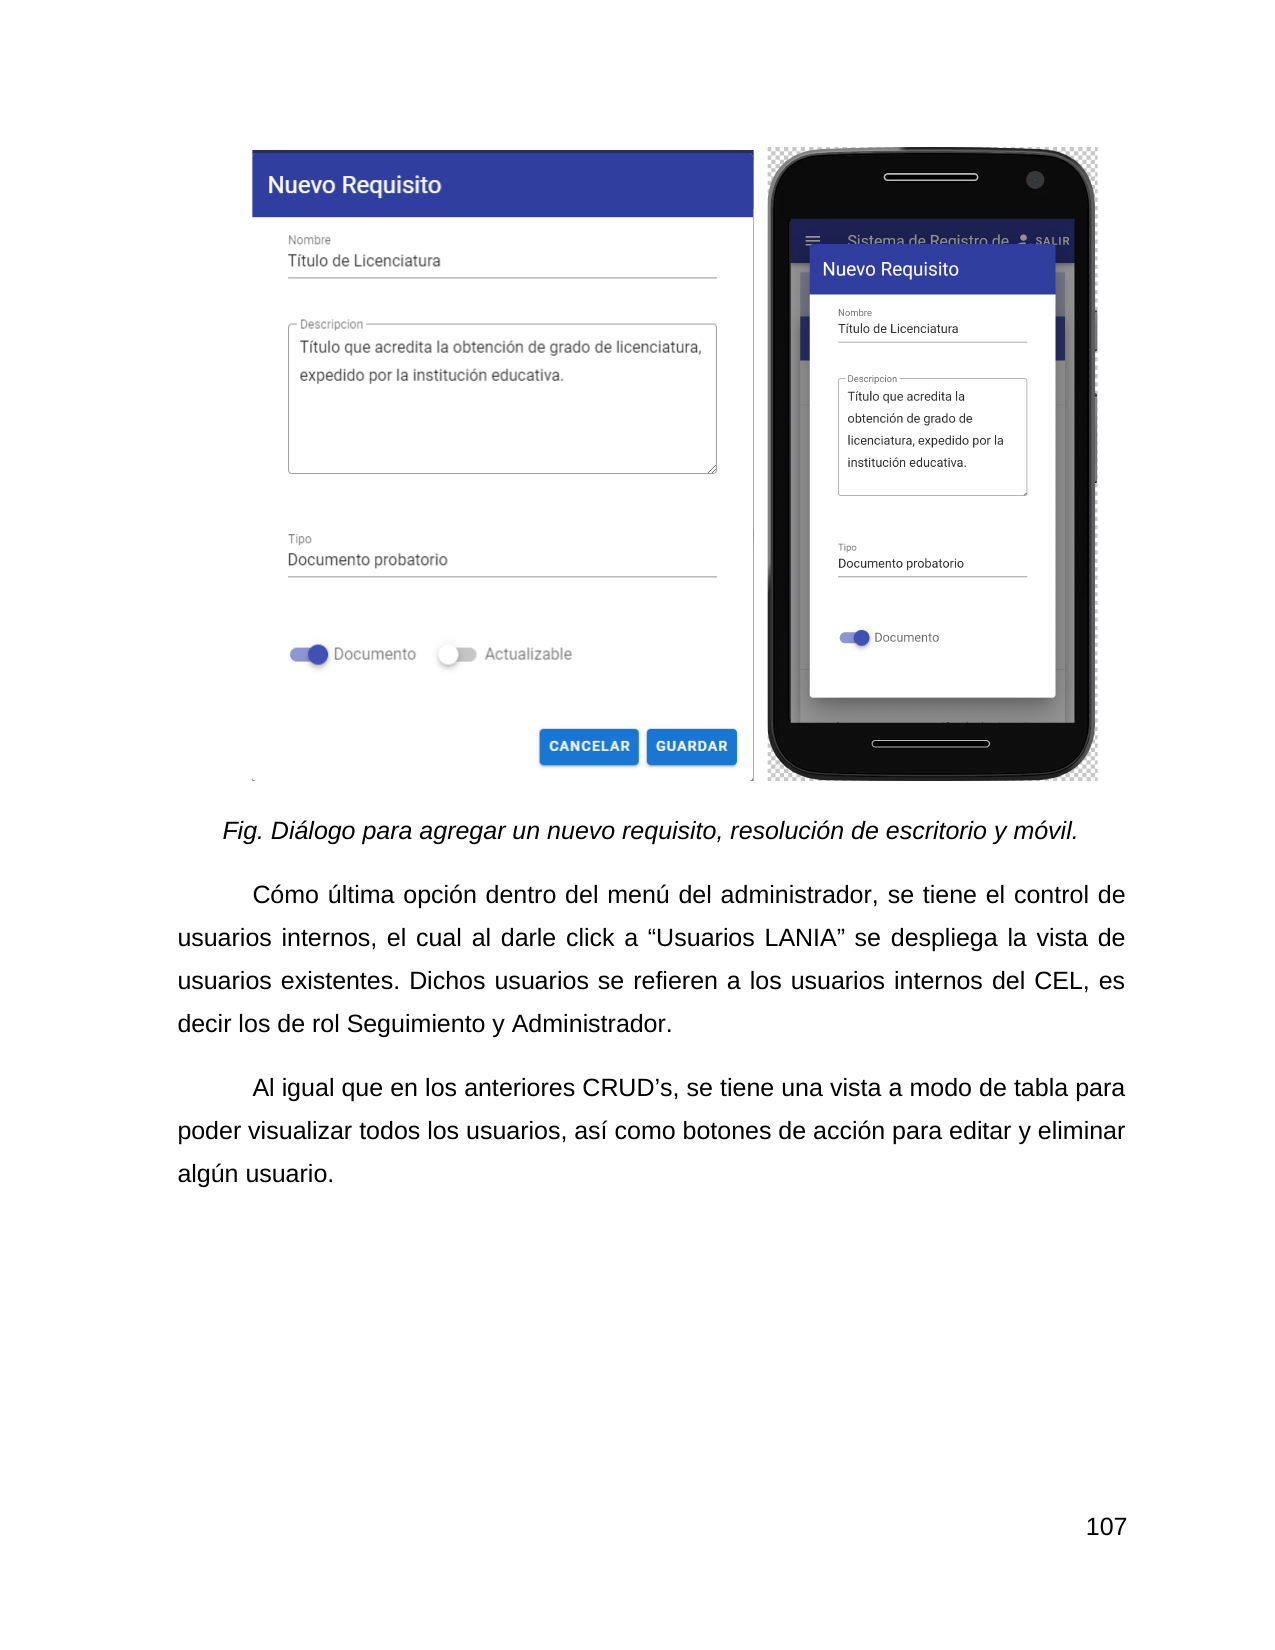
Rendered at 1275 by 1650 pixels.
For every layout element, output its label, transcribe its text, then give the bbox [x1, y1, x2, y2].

picture [767, 147, 1098, 781]
text Cómo última opción dentro del menú del administrador, se tiene el control de usuarios internos, el cual al darle click a “Usuarios LANIA” se despliega la vista de usuarios existentes. Dichos usuarios se refieren a los usuarios internos del CEL, es decir los de rol Seguimiento y Administrador. [177, 880, 1127, 1038]
text Al igual que en los anteriores CRUD’s, se tiene una vista a modo de tabla para poder visualizar todos los usuarios, así como botones de acción para editar y eliminar algún usuario. [177, 1073, 1127, 1188]
text Fig. Diálogo para agregar un nuevo requisito, resolución de escritorio y móvil. [177, 816, 1127, 844]
picture [252, 150, 754, 781]
